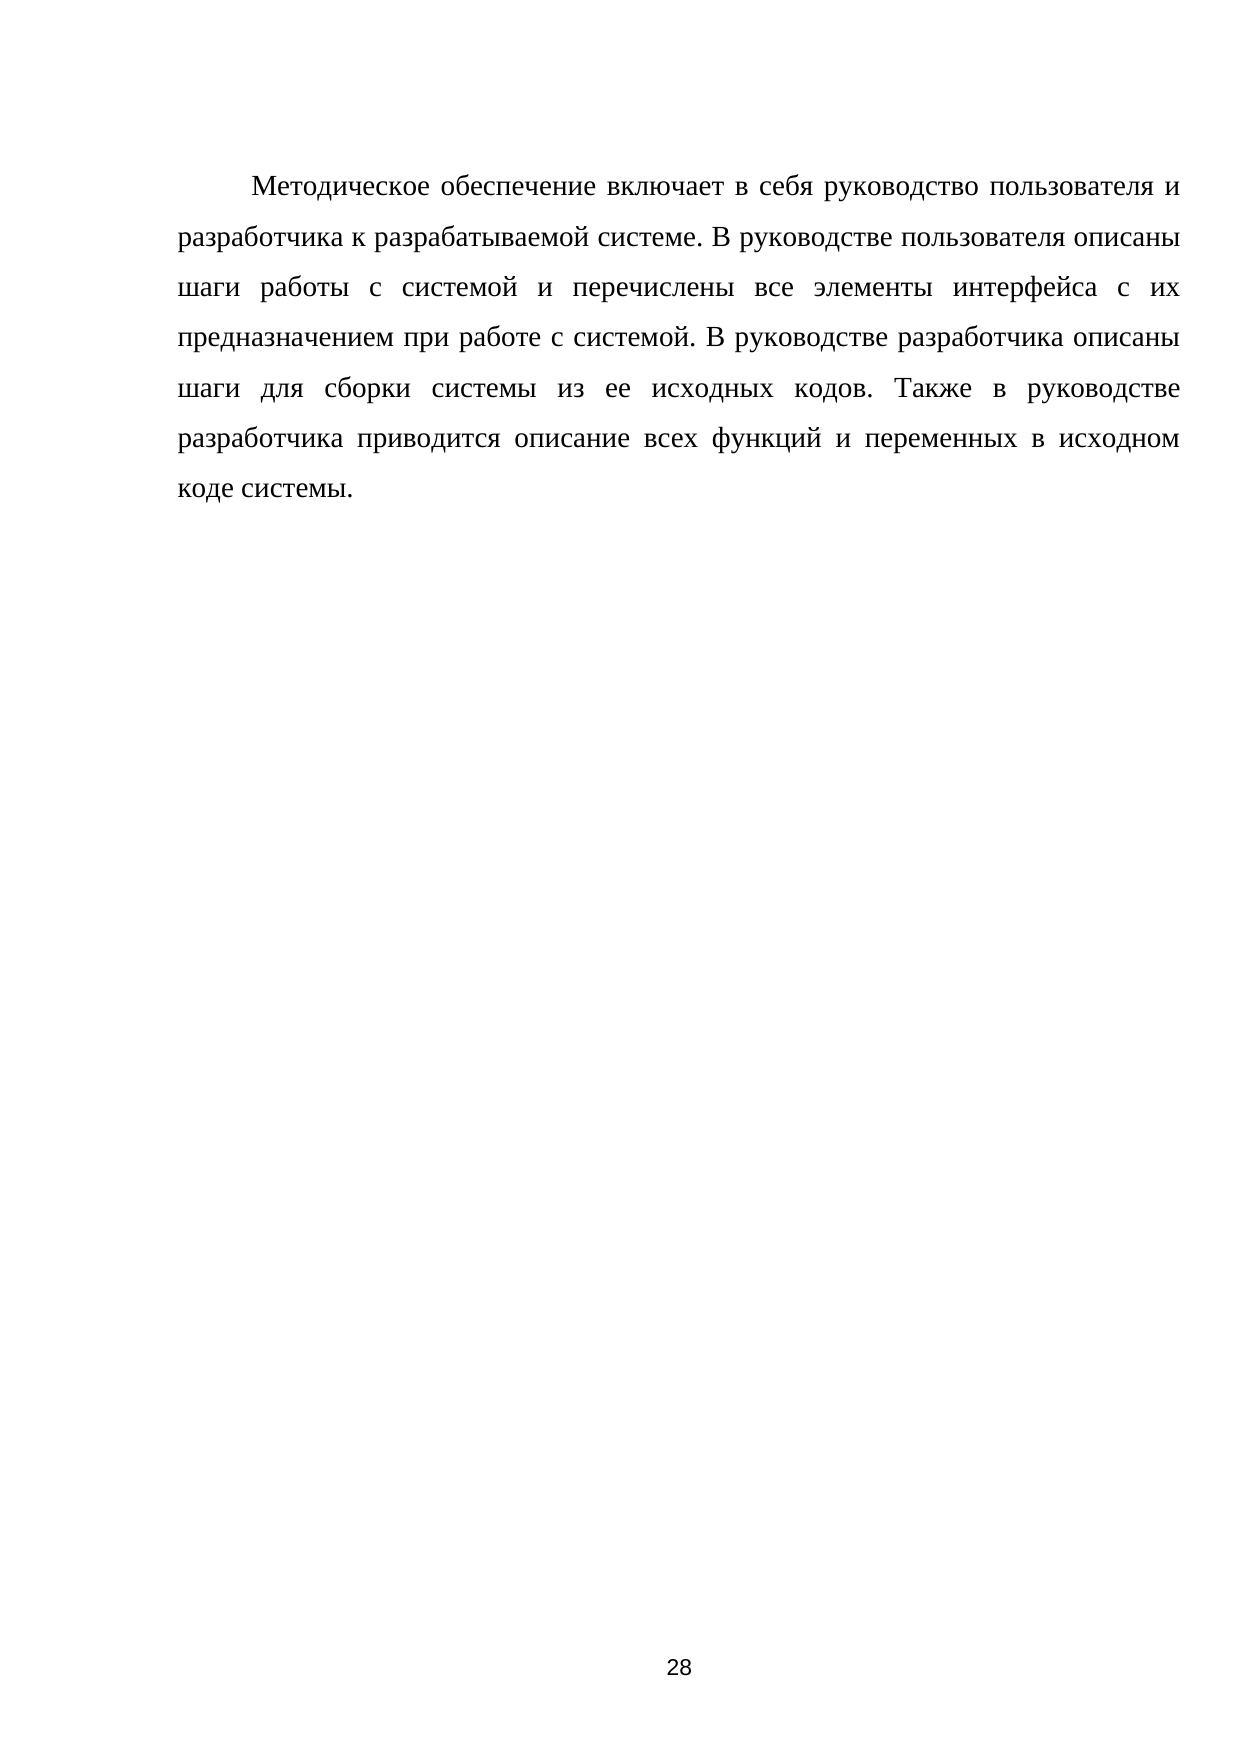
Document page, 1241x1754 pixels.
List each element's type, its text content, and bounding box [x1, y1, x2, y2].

text Методическое обеспечение включает в себя руководство пользователя и разработчика к разрабатываемой системе. В руководстве пользователя описаны шаги работы с системой и перечислены все элементы интерфейса с их предназначением при работе с системой. В руководстве разработчика описаны шаги для сборки системы из ее исходных кодов. Также в руководстве разработчика приводится описание всех функций и переменных в исходном коде системы. [177, 168, 1181, 504]
